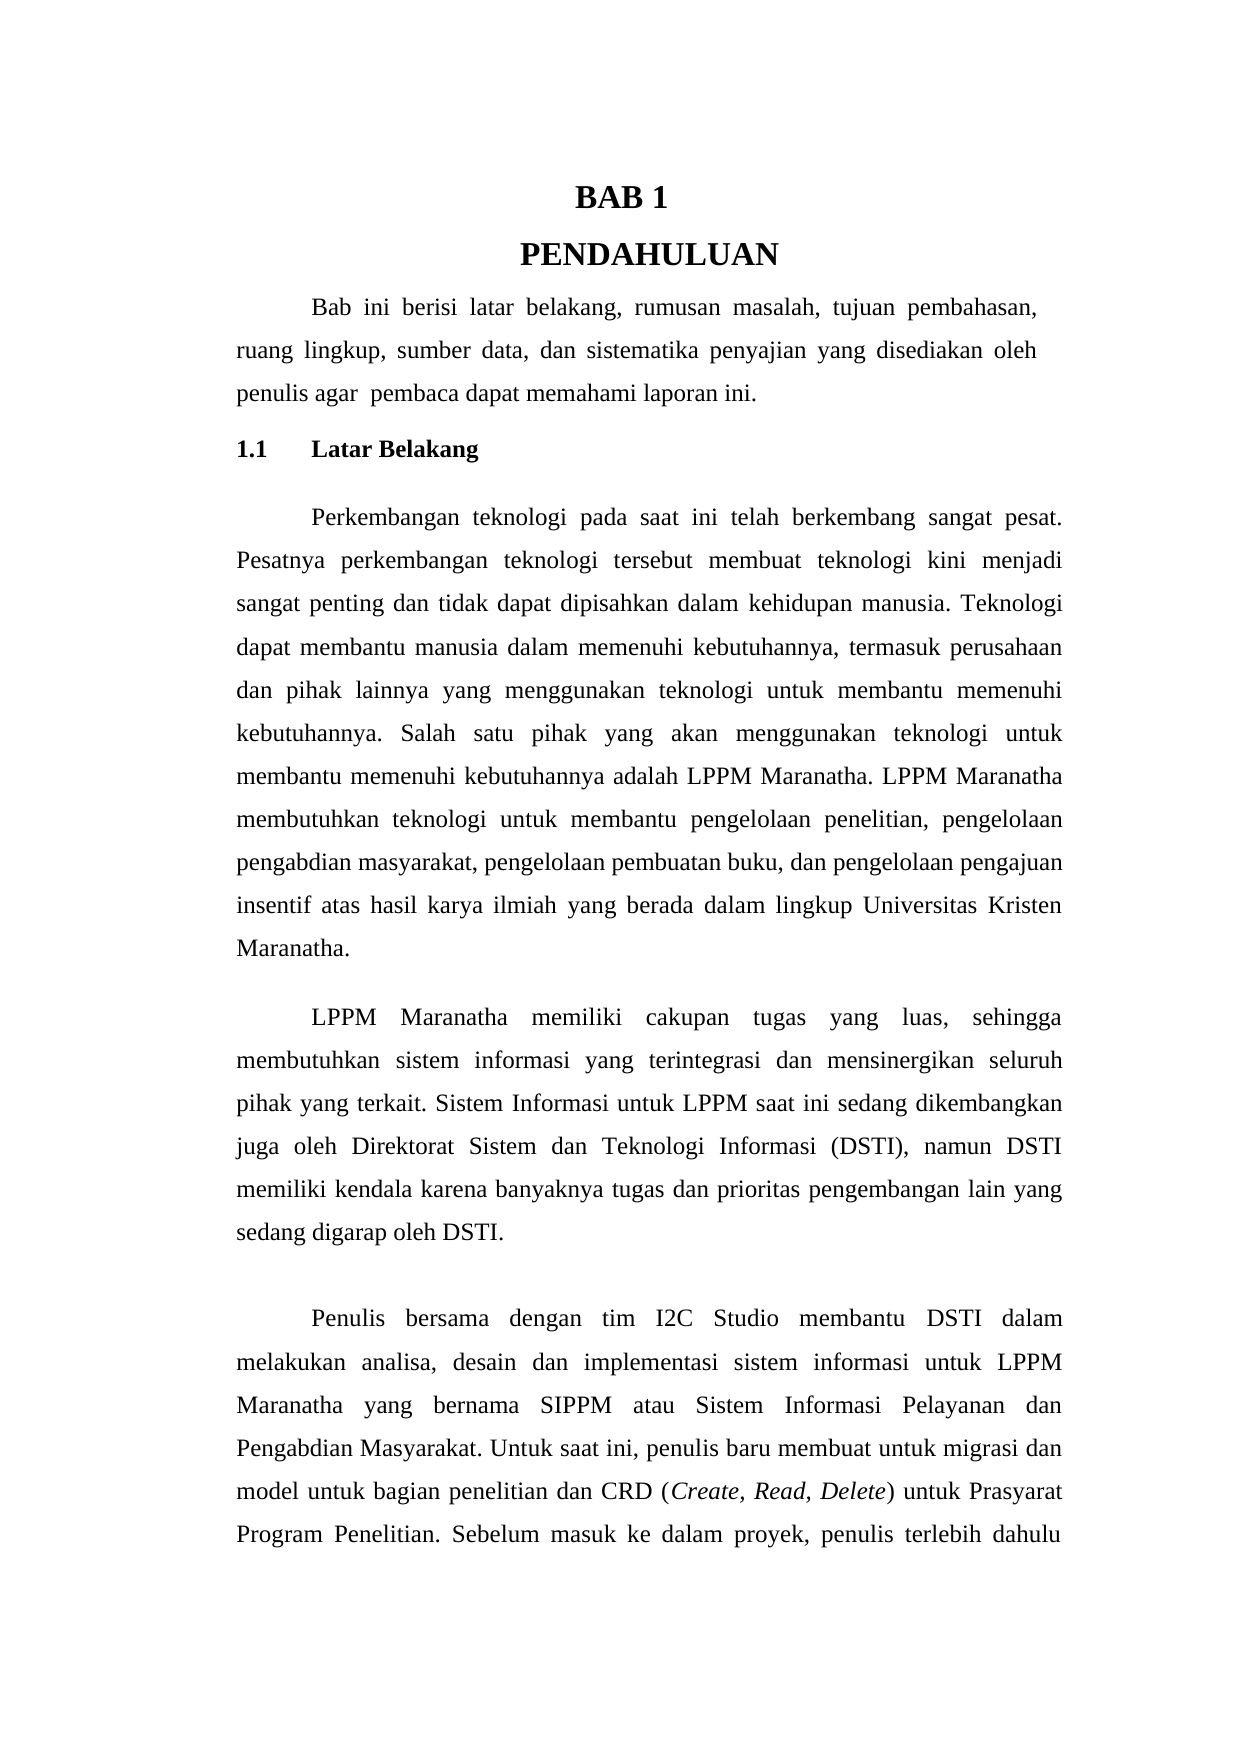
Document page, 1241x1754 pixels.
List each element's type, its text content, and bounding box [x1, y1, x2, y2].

text Perkembangan teknologi pada saat ini telah berkembang sangat pesat. Pesatnya perkembangan teknologi tersebut membuat teknologi kini menjadi sangat penting dan tidak dapat dipisahkan dalam kehidupan manusia. Teknologi dapat membantu manusia dalam memenuhi kebutuhannya, termasuk perusahaan dan pihak lainnya yang menggunakan teknologi untuk membantu memenuhi kebutuhannya. Salah satu pihak yang akan menggunakan teknologi untuk membantu memenuhi kebutuhannya adalah LPPM Maranatha. LPPM Maranatha membutuhkan teknologi untuk membantu pengelolaan penelitian, pengelolaan pengabdian masyarakat, pengelolaan pembuatan buku, dan pengelolaan pengajuan insentif atas hasil karya ilmiah yang berada dalam lingkup Universitas Kristen Maranatha. [236, 502, 1063, 962]
text Bab ini berisi latar belakang, rumusan masalah, tujuan pembahasan, ruang lingkup, sumber data, dan sistematika penyajian yang disediakan oleh penulis agar pembaca dapat memahami laporan ini. [236, 292, 1038, 407]
subtitle PENDAHULUAN [236, 177, 1063, 273]
subtitle Latar Belakang [236, 434, 1063, 463]
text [236, 1303, 1063, 1548]
text LPPM Maranatha memiliki cakupan tugas yang luas, sehingga membutuhkan sistem informasi yang terintegrasi dan mensinergikan seluruh pihak yang terkait. Sistem Informasi untuk LPPM saat ini sedang dikembangkan juga oleh Direktorat Sistem dan Teknologi Informasi (DSTI), namun DSTI memiliki kendala karena banyaknya tugas dan prioritas pengembangan lain yang sedang digarap oleh DSTI. [236, 1002, 1063, 1246]
